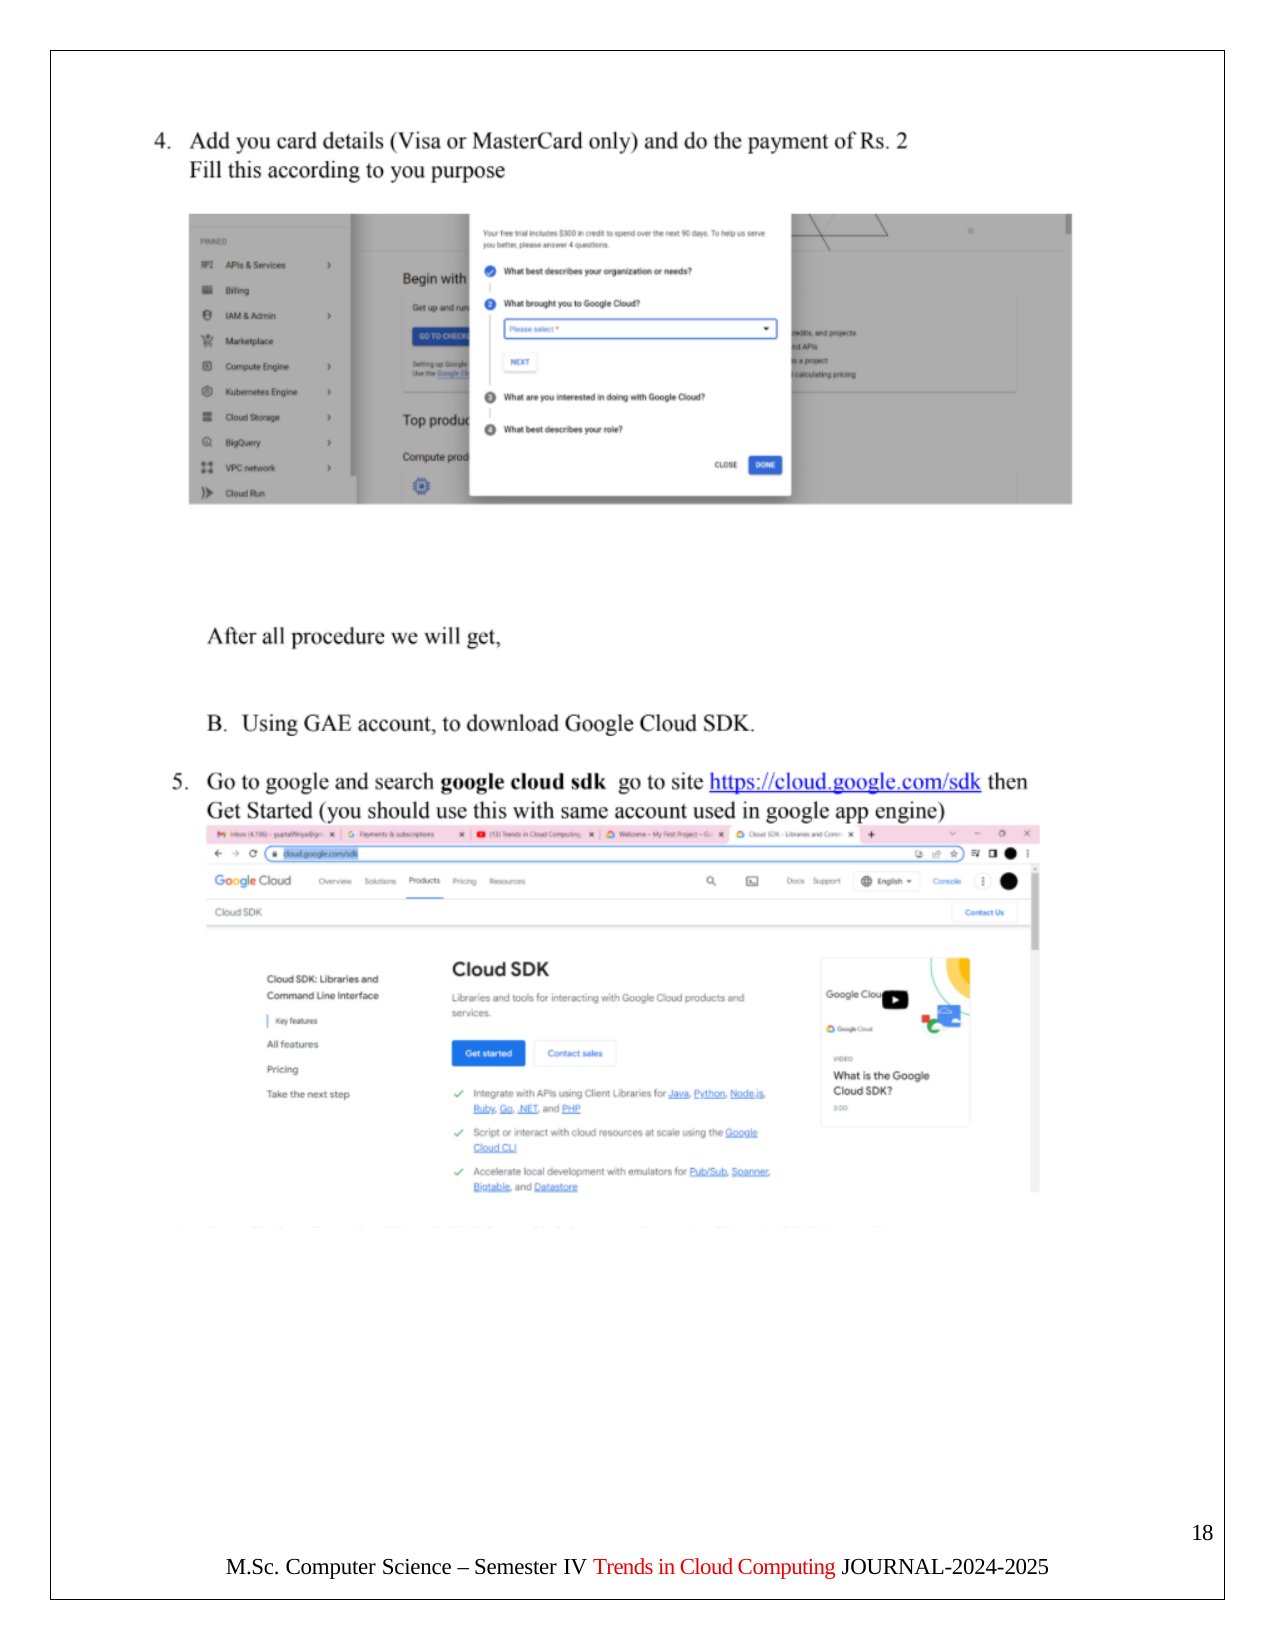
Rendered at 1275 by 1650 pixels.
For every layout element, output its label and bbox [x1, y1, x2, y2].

picture [154, 597, 1088, 1228]
picture [150, 120, 1090, 515]
